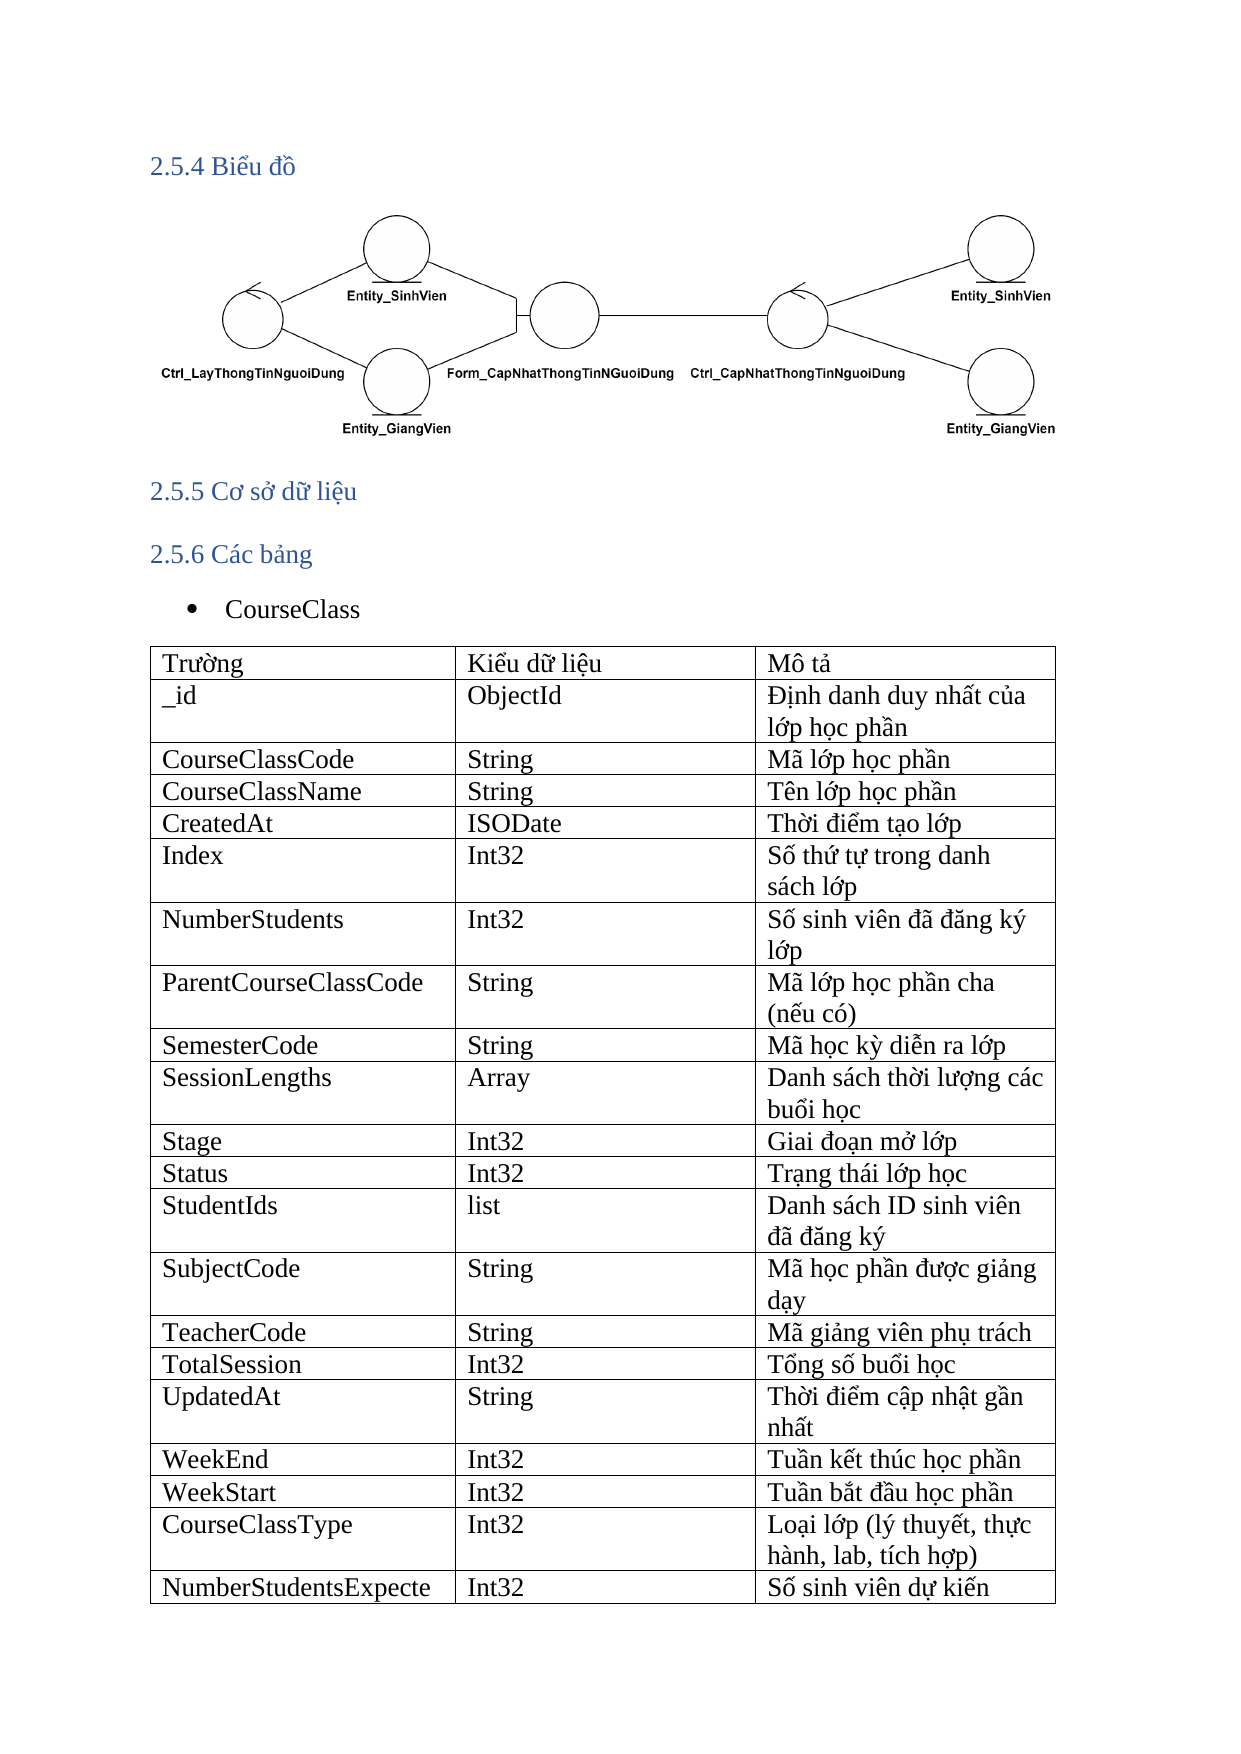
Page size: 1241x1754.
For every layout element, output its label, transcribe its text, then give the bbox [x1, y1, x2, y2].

table_cell Danh sách thời lượng các buổi học [756, 1062, 1055, 1124]
table_cell Int32 [456, 903, 755, 965]
table_cell Số sinh viên đã đăng ký lớp [756, 903, 1055, 965]
table_cell SessionLengths [151, 1062, 455, 1124]
table_cell Mã học phần được giảng dạy [756, 1253, 1055, 1315]
table_cell String [456, 1316, 755, 1347]
table_cell Định danh duy nhất của lớp học phần [756, 680, 1055, 742]
table_cell Array [456, 1062, 755, 1124]
table_cell WeekStart [151, 1476, 455, 1507]
table_cell Mã lớp học phần cha (nếu có) [756, 966, 1055, 1028]
table_cell CourseClassCode [151, 743, 455, 774]
table_cell Int32 [456, 1444, 755, 1475]
table_cell list [456, 1189, 755, 1252]
table_cell Giai đoạn mở lớp [756, 1125, 1055, 1156]
table_cell Số thứ tự trong danh sách lớp [756, 839, 1055, 902]
table_cell Int32 [456, 1125, 755, 1156]
table_cell Tuần kết thúc học phần [756, 1444, 1055, 1475]
table_cell Stage [151, 1125, 455, 1156]
subtitle 2.5.6 Các bảng [150, 539, 1090, 570]
table_cell Danh sách ID sinh viên đã đăng ký [756, 1189, 1055, 1252]
table_cell Thời điểm cập nhật gần nhất [756, 1380, 1055, 1443]
table_cell CreatedAt [151, 807, 455, 838]
table_cell Int32 [456, 1348, 755, 1379]
table_cell TotalSession [151, 1348, 455, 1379]
table_cell WeekEnd [151, 1444, 455, 1475]
table_cell Status [151, 1157, 455, 1188]
table_cell Thời điểm tạo lớp [756, 807, 1055, 838]
table_cell Index [151, 839, 455, 902]
table_cell String [456, 966, 755, 1028]
table_cell ObjectId [456, 680, 755, 742]
table_cell Int32 [456, 1476, 755, 1507]
table_cell String [456, 1253, 755, 1315]
table_cell CourseClassType [151, 1508, 455, 1570]
table_header Trường [151, 647, 455, 678]
table_cell Loại lớp (lý thuyết, thực hành, lab, tích hợp) [756, 1508, 1055, 1570]
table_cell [151, 1571, 455, 1602]
table_cell UpdatedAt [151, 1380, 455, 1443]
table_header Kiểu dữ liệu [456, 647, 755, 678]
table_cell Int32 [456, 839, 755, 902]
subtitle 2.5.5 Cơ sở dữ liệu [150, 475, 1090, 506]
table_cell SemesterCode [151, 1029, 455, 1061]
table_cell TeacherCode [151, 1316, 455, 1347]
table_cell String [456, 743, 755, 774]
table_cell Trạng thái lớp học [756, 1157, 1055, 1188]
table_cell ISODate [456, 807, 755, 838]
table_cell Tuần bắt đầu học phần [756, 1476, 1055, 1507]
table_cell CourseClassName [151, 775, 455, 806]
table_header Mô tả [756, 647, 1055, 678]
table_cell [756, 1571, 1055, 1602]
table_cell StudentIds [151, 1189, 455, 1252]
table_cell Mã lớp học phần [756, 743, 1055, 774]
table_cell Mã học kỳ diễn ra lớp [756, 1029, 1055, 1061]
table_cell Tổng số buổi học [756, 1348, 1055, 1379]
table_cell Int32 [456, 1508, 755, 1570]
table_cell String [456, 1380, 755, 1443]
table_cell Mã giảng viên phụ trách [756, 1316, 1055, 1347]
table_cell _id [151, 680, 455, 742]
table_cell ParentCourseClassCode [151, 966, 455, 1028]
table_cell String [456, 1029, 755, 1061]
table_cell String [456, 775, 755, 806]
table_cell Tên lớp học phần [756, 775, 1055, 806]
subtitle 2.5.4 Biểu đồ [150, 150, 1090, 181]
table_cell Int32 [456, 1571, 755, 1602]
table_cell Int32 [456, 1157, 755, 1188]
list CourseClass [187, 594, 1090, 625]
table_cell NumberStudents [151, 903, 455, 965]
table_cell SubjectCode [151, 1253, 455, 1315]
picture [150, 205, 1065, 455]
